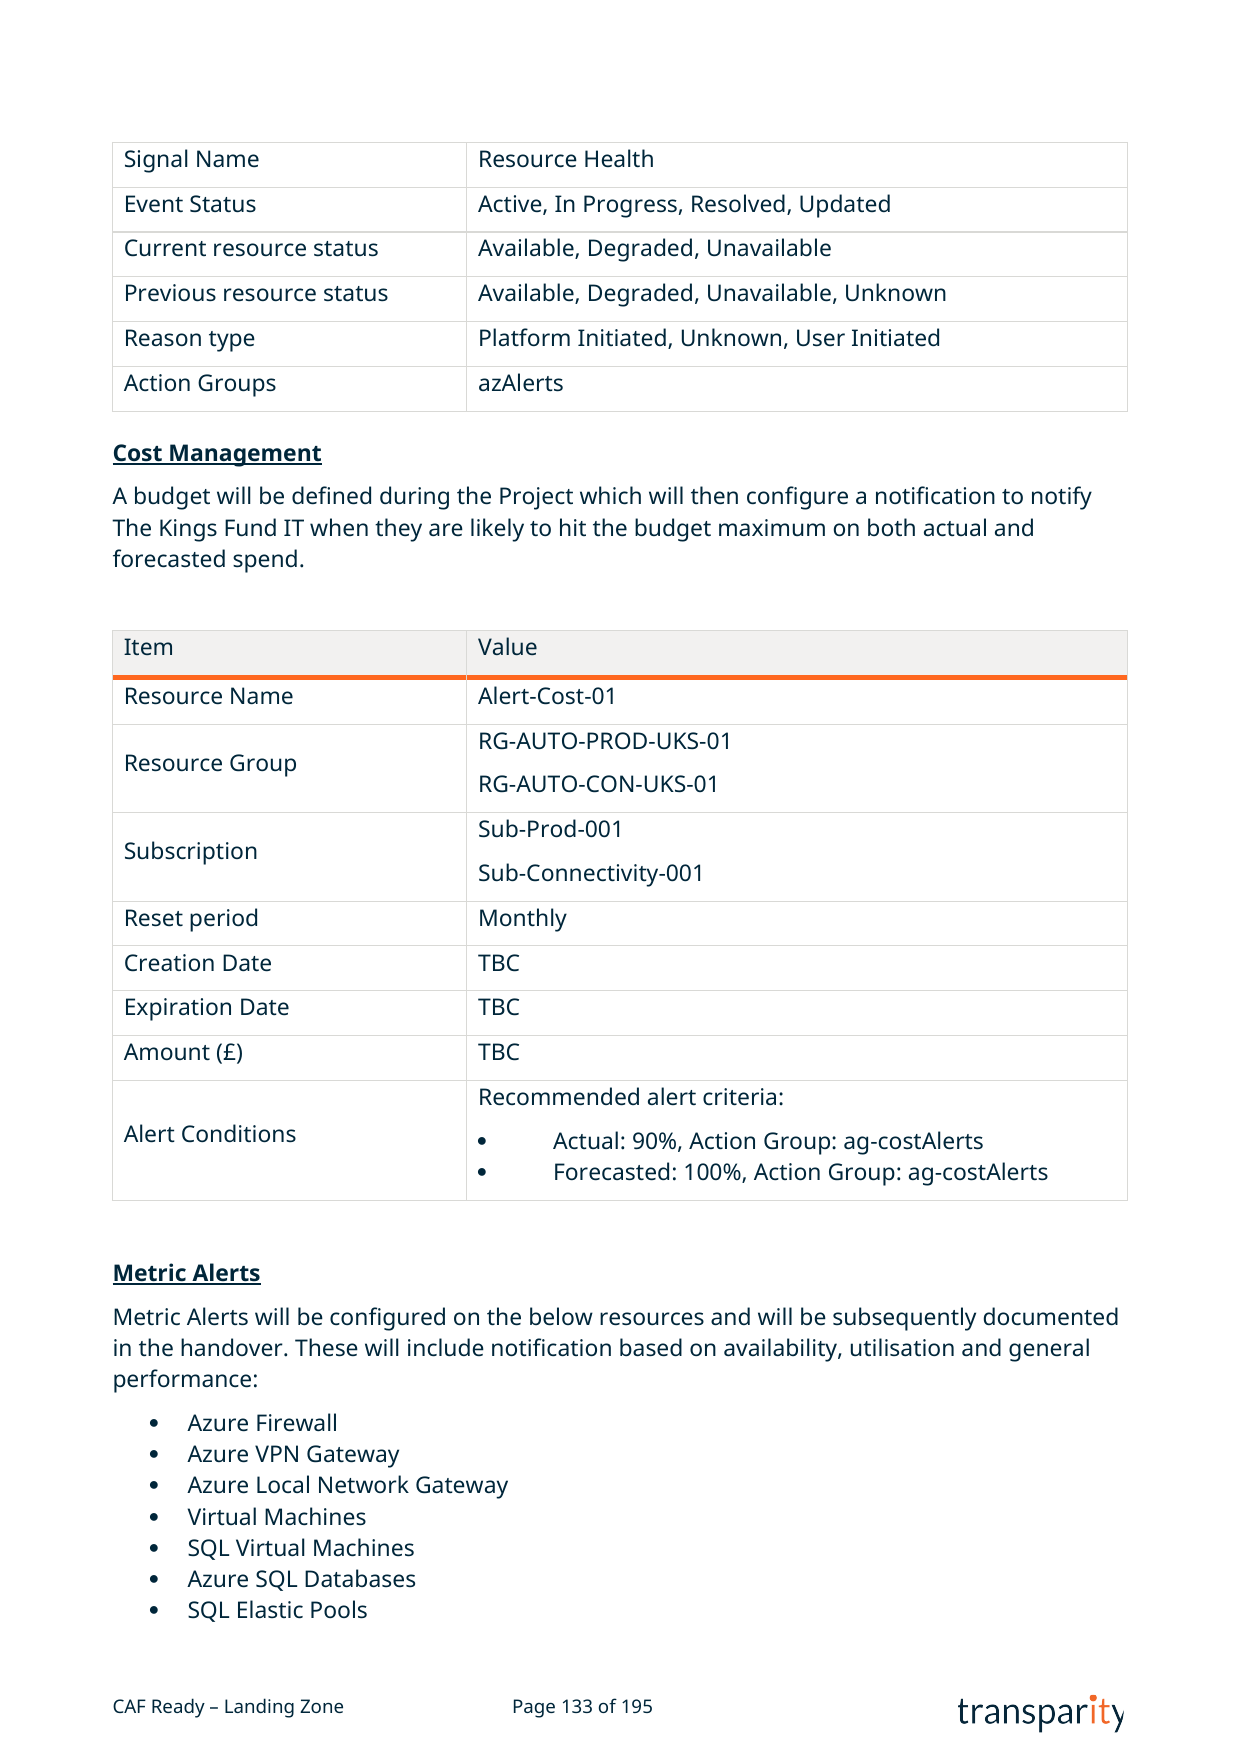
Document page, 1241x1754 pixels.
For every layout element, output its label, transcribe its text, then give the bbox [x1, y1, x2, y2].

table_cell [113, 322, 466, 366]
list Azure SQL Databases [150, 1563, 1128, 1594]
list Azure Local Network Gateway [150, 1469, 1128, 1501]
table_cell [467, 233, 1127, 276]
list SQL Virtual Machines [150, 1532, 1128, 1563]
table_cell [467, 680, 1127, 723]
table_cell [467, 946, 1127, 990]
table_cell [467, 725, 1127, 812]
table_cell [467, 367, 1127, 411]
subtitle Metric Alerts [112, 1257, 1128, 1288]
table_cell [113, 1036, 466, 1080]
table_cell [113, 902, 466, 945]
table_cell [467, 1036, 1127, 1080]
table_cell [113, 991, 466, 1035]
subtitle Cost Management [112, 437, 1128, 468]
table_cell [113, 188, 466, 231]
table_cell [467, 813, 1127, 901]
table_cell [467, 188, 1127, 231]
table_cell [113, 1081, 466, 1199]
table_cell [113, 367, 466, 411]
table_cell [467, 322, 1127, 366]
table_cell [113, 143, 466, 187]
text Metric Alerts will be configured on the below resources and will be subsequently documented in the handover. These will include notification based on availability, utilisation and general performance: [112, 1301, 1128, 1394]
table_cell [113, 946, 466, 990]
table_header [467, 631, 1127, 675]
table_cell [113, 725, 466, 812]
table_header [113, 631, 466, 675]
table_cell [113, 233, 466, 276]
list Virtual Machines [150, 1501, 1128, 1532]
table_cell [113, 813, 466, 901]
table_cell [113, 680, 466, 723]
picture [957, 1694, 1124, 1733]
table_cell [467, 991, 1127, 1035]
list Azure VPN Gateway [150, 1438, 1128, 1469]
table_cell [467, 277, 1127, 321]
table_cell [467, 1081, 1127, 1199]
list Azure Firewall [150, 1407, 1128, 1438]
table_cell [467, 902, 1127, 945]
list SQL Elastic Pools [150, 1594, 1128, 1626]
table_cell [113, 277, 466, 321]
text A budget will be defined during the Project which will then configure a notification to notify The Kings Fund IT when they are likely to hit the budget maximum on both actual and forecasted spend. [112, 480, 1128, 574]
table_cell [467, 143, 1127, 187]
